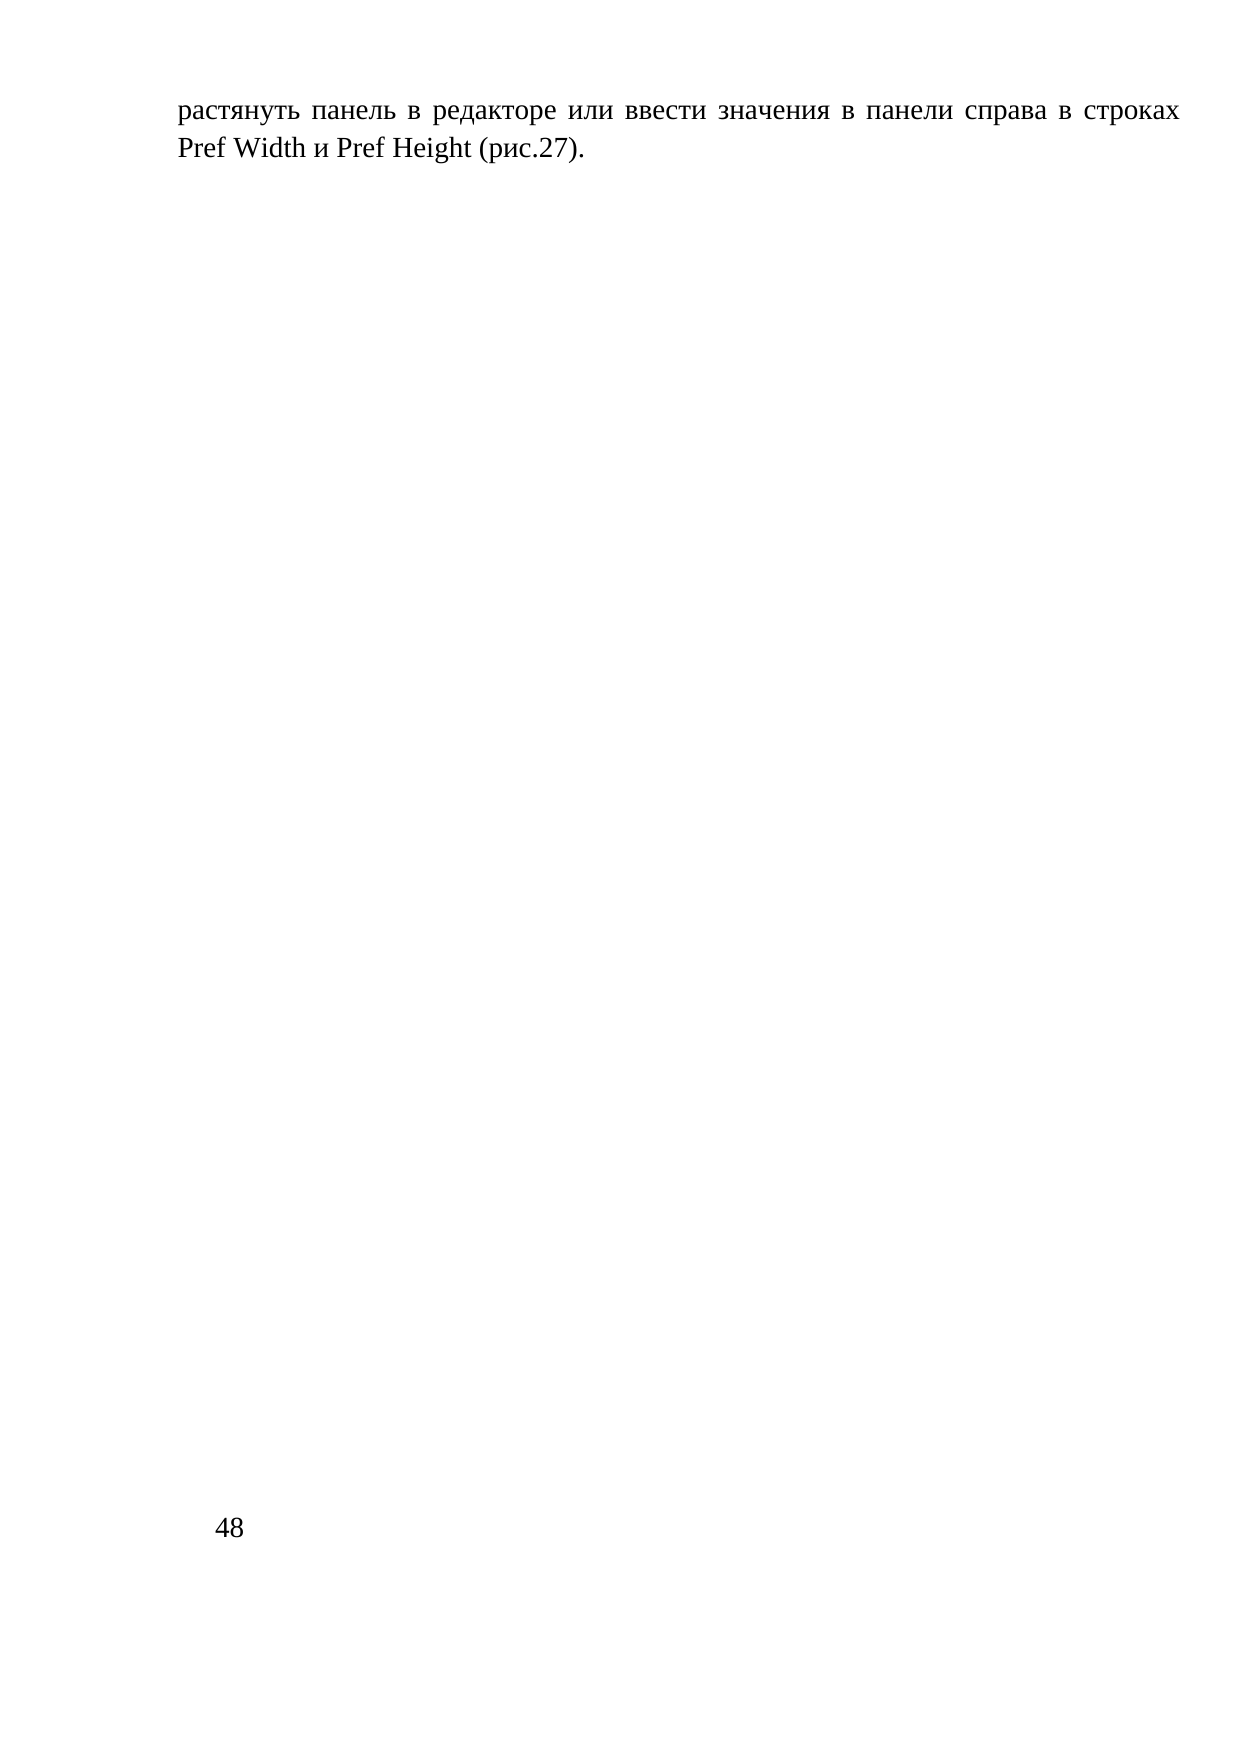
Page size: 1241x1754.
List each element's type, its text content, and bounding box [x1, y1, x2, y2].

text Pane – это панель компоновки, на которой впоследствии будут располагаться остальные компоненты. Для установления размера окна можно растянуть панель в редакторе или ввести значения в панели справа в строках Pref Width и Pref Height (рис.27). [177, 92, 1181, 164]
